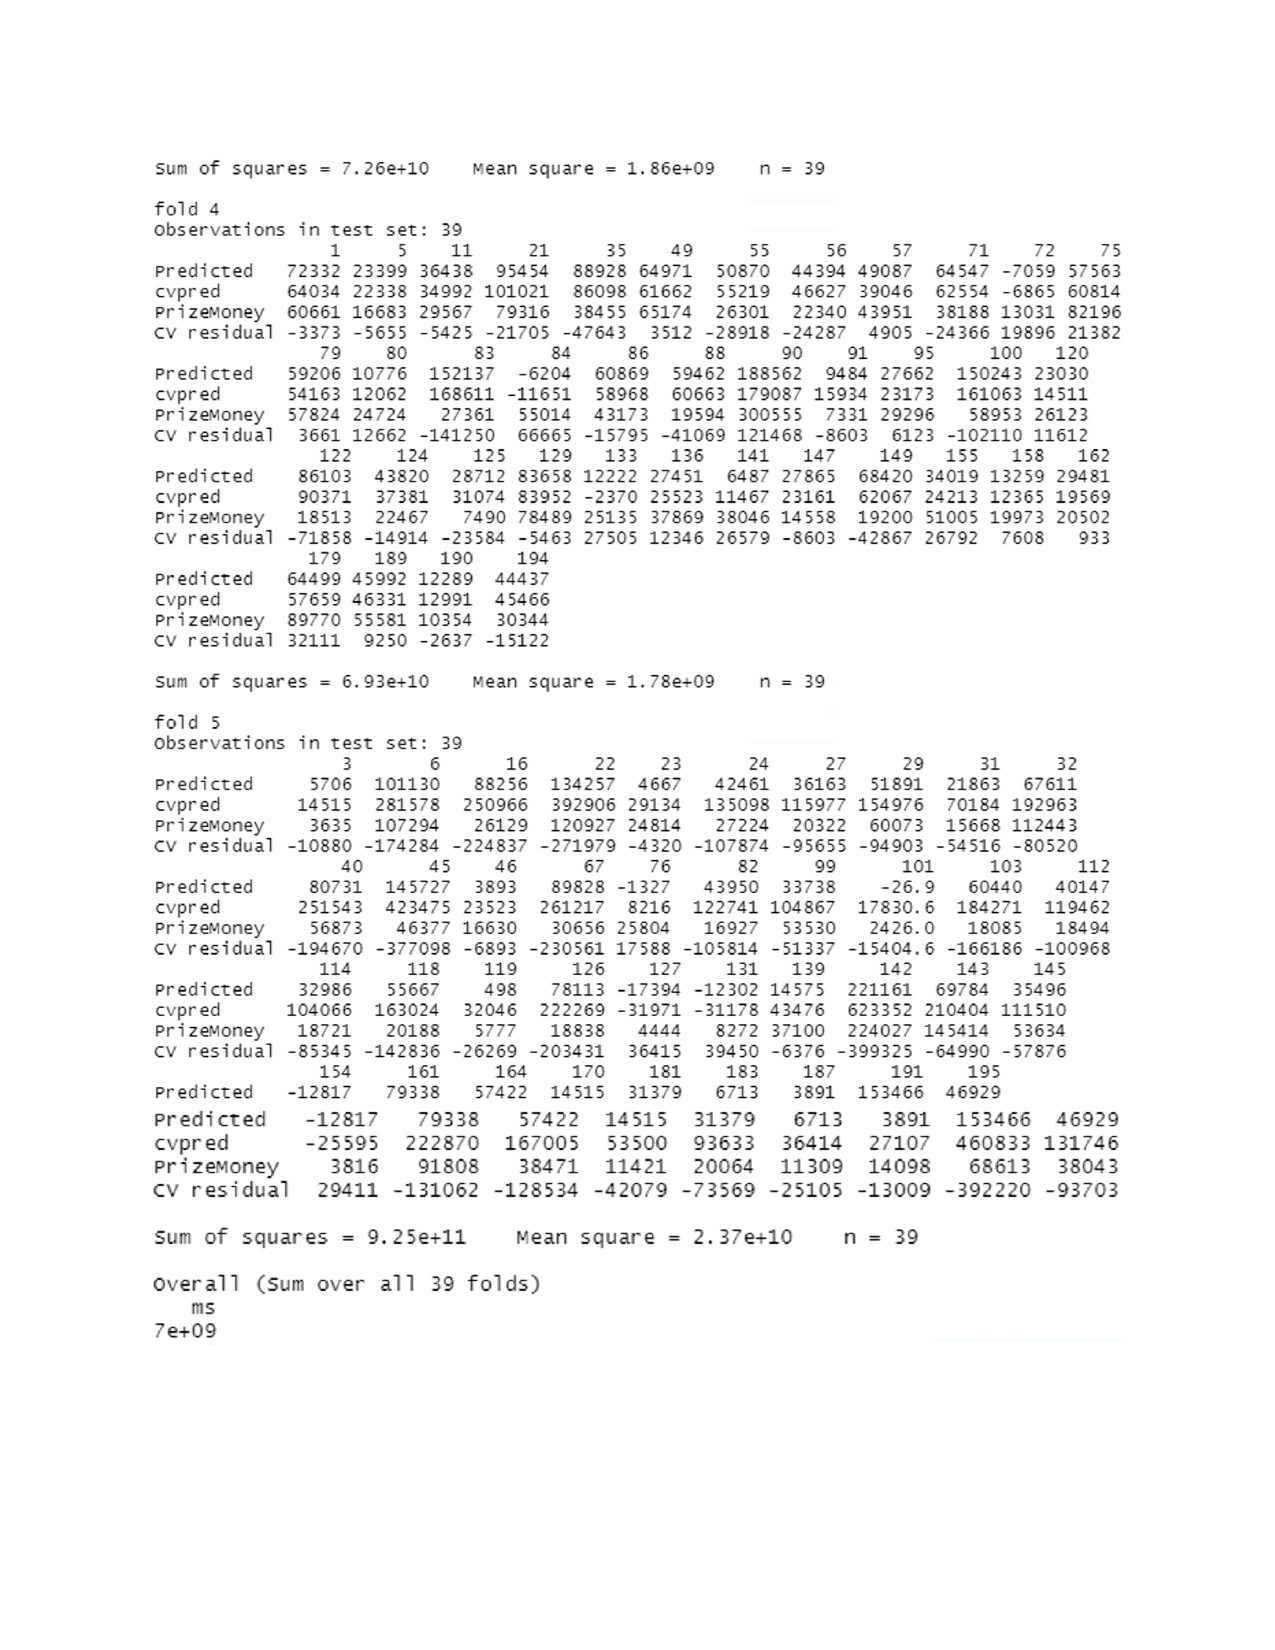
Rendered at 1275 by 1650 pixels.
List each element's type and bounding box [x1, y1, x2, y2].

picture [150, 150, 1125, 1345]
